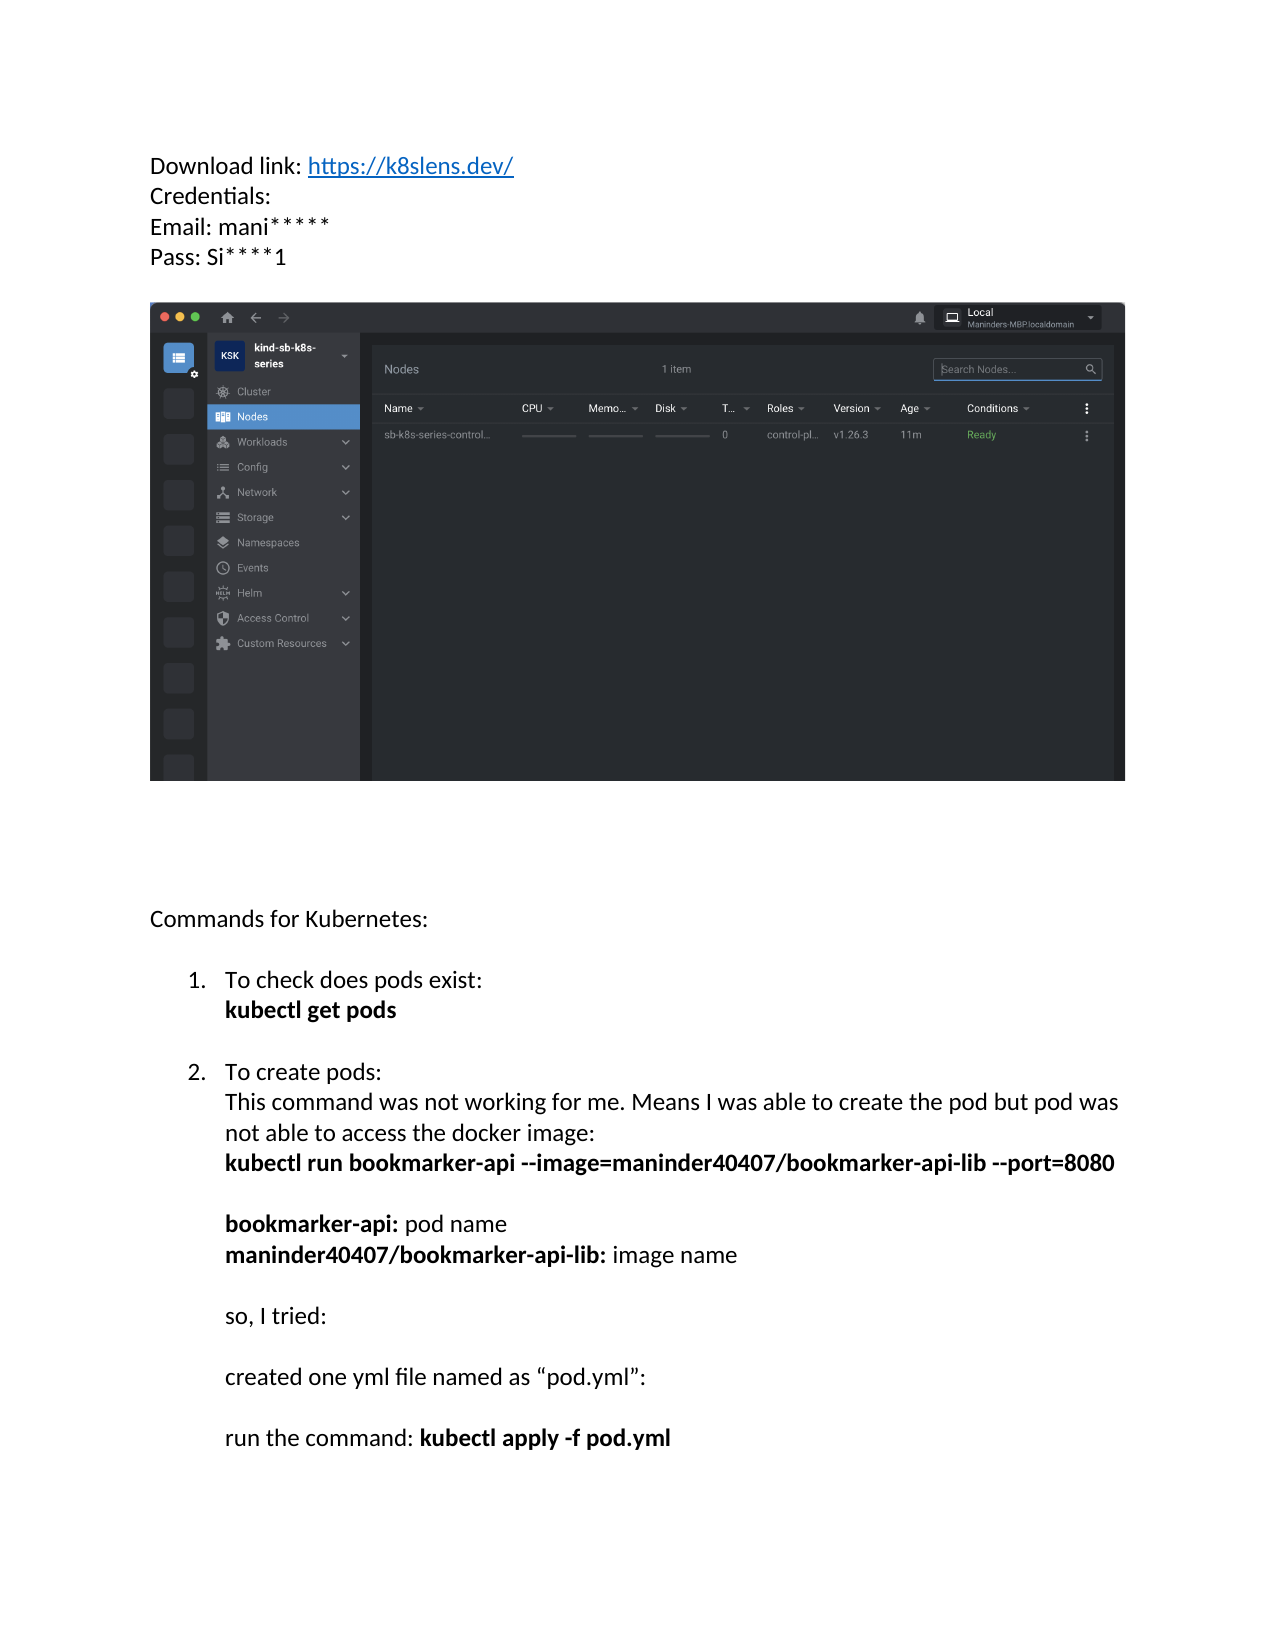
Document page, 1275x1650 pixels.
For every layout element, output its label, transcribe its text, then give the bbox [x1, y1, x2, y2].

list kubectl get pods [225, 994, 1125, 1025]
list This command was not working for me. Means I was able to create the pod but pod was not able to access the docker image: [225, 1086, 1125, 1147]
text so, I tried: [150, 1300, 1125, 1330]
list To create pods: [187, 1056, 1125, 1086]
text Pass: Si****1 [150, 242, 1125, 272]
text created one yml file named as “pod.yml”: [150, 1361, 1125, 1391]
list To check does pods exist: [187, 964, 1125, 994]
text maninder40407/bookmarker-api-lib: image name [150, 1239, 1125, 1269]
picture [150, 302, 1125, 781]
text Download link: https://k8slens.dev/ [150, 150, 1125, 181]
text kubectl run bookmarker-api --image=maninder40407/bookmarker-api-lib --port=8080 [150, 1147, 1125, 1178]
text Email: mani***** [150, 211, 1125, 242]
text run the command: kubectl apply -f pod.yml [150, 1422, 1125, 1452]
text Credentials: [150, 181, 1125, 211]
text bookmarker-api: pod name [150, 1208, 1125, 1239]
text Commands for Kubernetes: [150, 903, 1125, 933]
